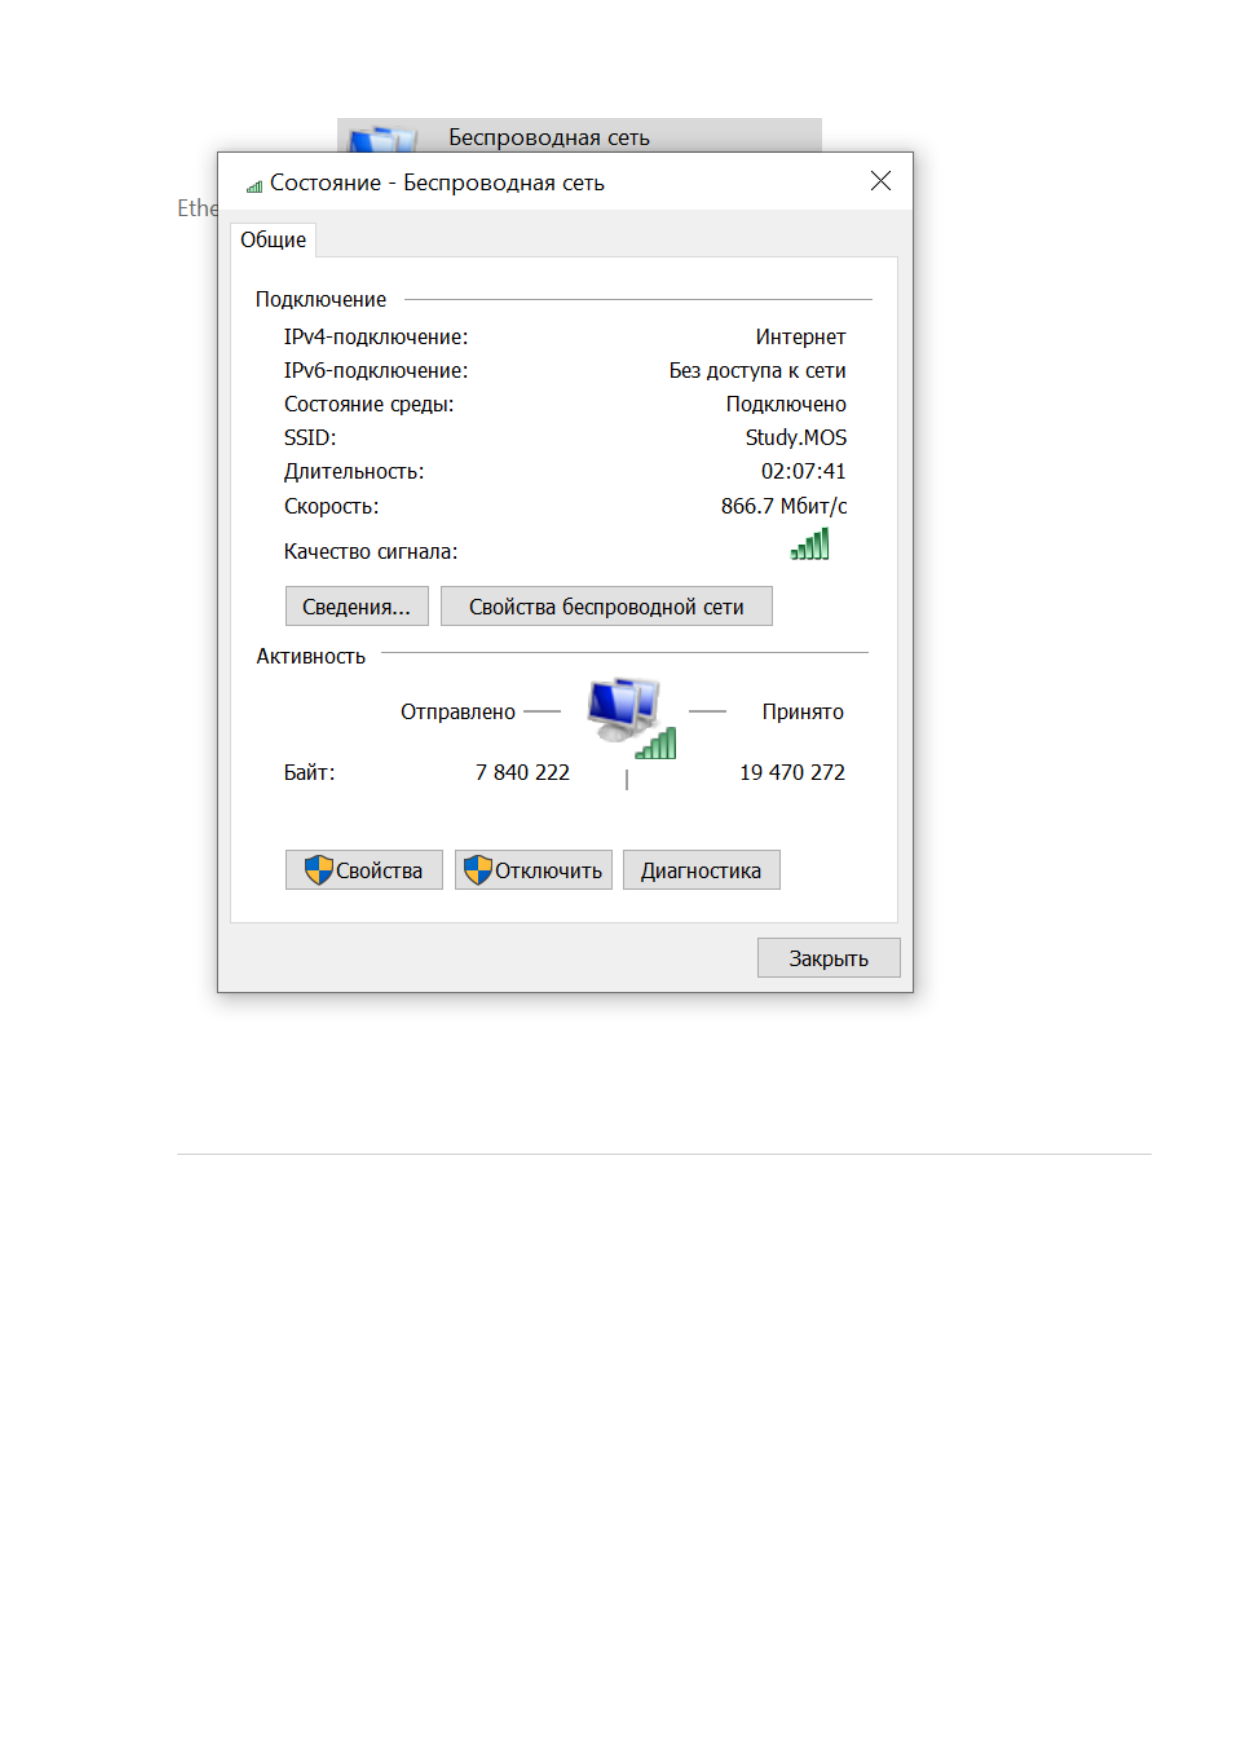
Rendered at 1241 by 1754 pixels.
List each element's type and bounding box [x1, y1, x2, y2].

picture [177, 118, 1152, 1155]
